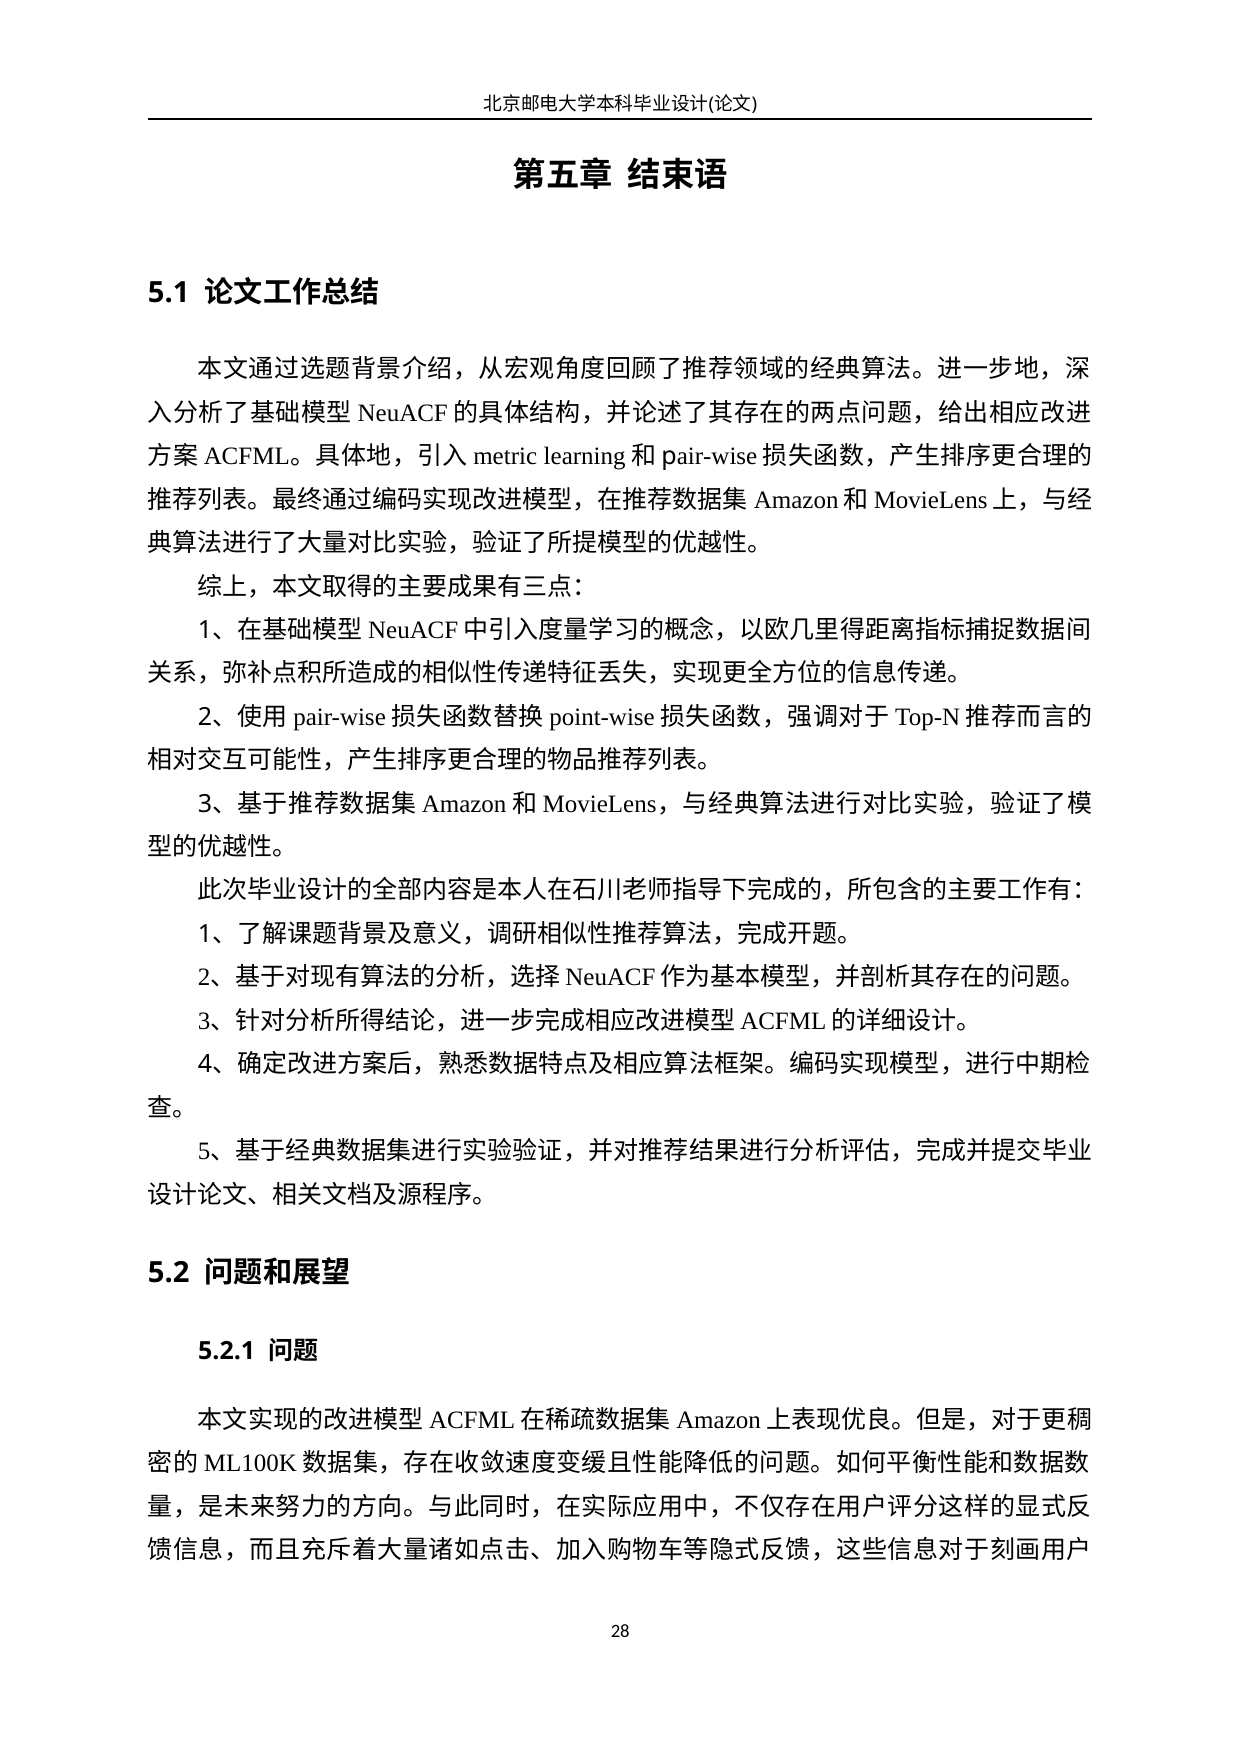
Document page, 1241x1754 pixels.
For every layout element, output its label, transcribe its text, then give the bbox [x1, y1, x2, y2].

subtitle 5.2 问题和展望 [148, 1249, 1092, 1291]
list 在基础模型NeuACF中引入度量学习的概念，以欧几里得距离指标捕捉数据间关系，弥补点积所造成的相似性传递特征丢失，实现更全方位的信息传递。 [148, 609, 1092, 689]
list 确定改进方案后，熟悉数据特点及相应算法框架。编码实现模型，进行中期检查。 [148, 1044, 1092, 1123]
list 针对分析所得结论，进一步完成相应改进模型ACFML的详细设计。 [148, 1000, 1092, 1037]
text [148, 1399, 1092, 1566]
list 使用pair-wise损失函数替换point-wise损失函数，强调对于Top-N推荐而言的相对交互可能性，产生排序更合理的物品推荐列表。 [148, 696, 1092, 776]
subtitle 5.1 论文工作总结 [148, 269, 1092, 311]
text 综上，本文取得的主要成果有三点： [148, 566, 1092, 602]
subtitle 第五章 结束语 [148, 148, 1092, 196]
list 基于对现有算法的分析，选择NeuACF作为基本模型，并剖析其存在的问题。 [148, 957, 1092, 993]
list 基于推荐数据集Amazon和MovieLens，与经典算法进行对比实验，验证了模型的优越性。 [148, 783, 1092, 863]
list 了解课题背景及意义，调研相似性推荐算法，完成开题。 [148, 913, 1092, 950]
text 此次毕业设计的全部内容是本人在石川老师指导下完成的，所包含的主要工作有： [148, 870, 1092, 906]
list 基于经典数据集进行实验验证，并对推荐结果进行分析评估，完成并提交毕业设计论文、相关文档及源程序。 [148, 1131, 1092, 1210]
text 本文通过选题背景介绍，从宏观角度回顾了推荐领域的经典算法。进一步地，深入分析了基础模型NeuACF的具体结构，并论述了其存在的两点问题，给出相应改进方案ACFML。具体地，引入metric learning和pair-wise损失函数，产生排序更合理的推荐列表。最终通过编码实现改进模型，在推荐数据集Amazon和MovieLens上，与经典算法进行了大量对比实验，验证了所提模型的优越性。 [148, 349, 1092, 559]
subtitle 5.2.1 问题 [148, 1331, 1092, 1367]
